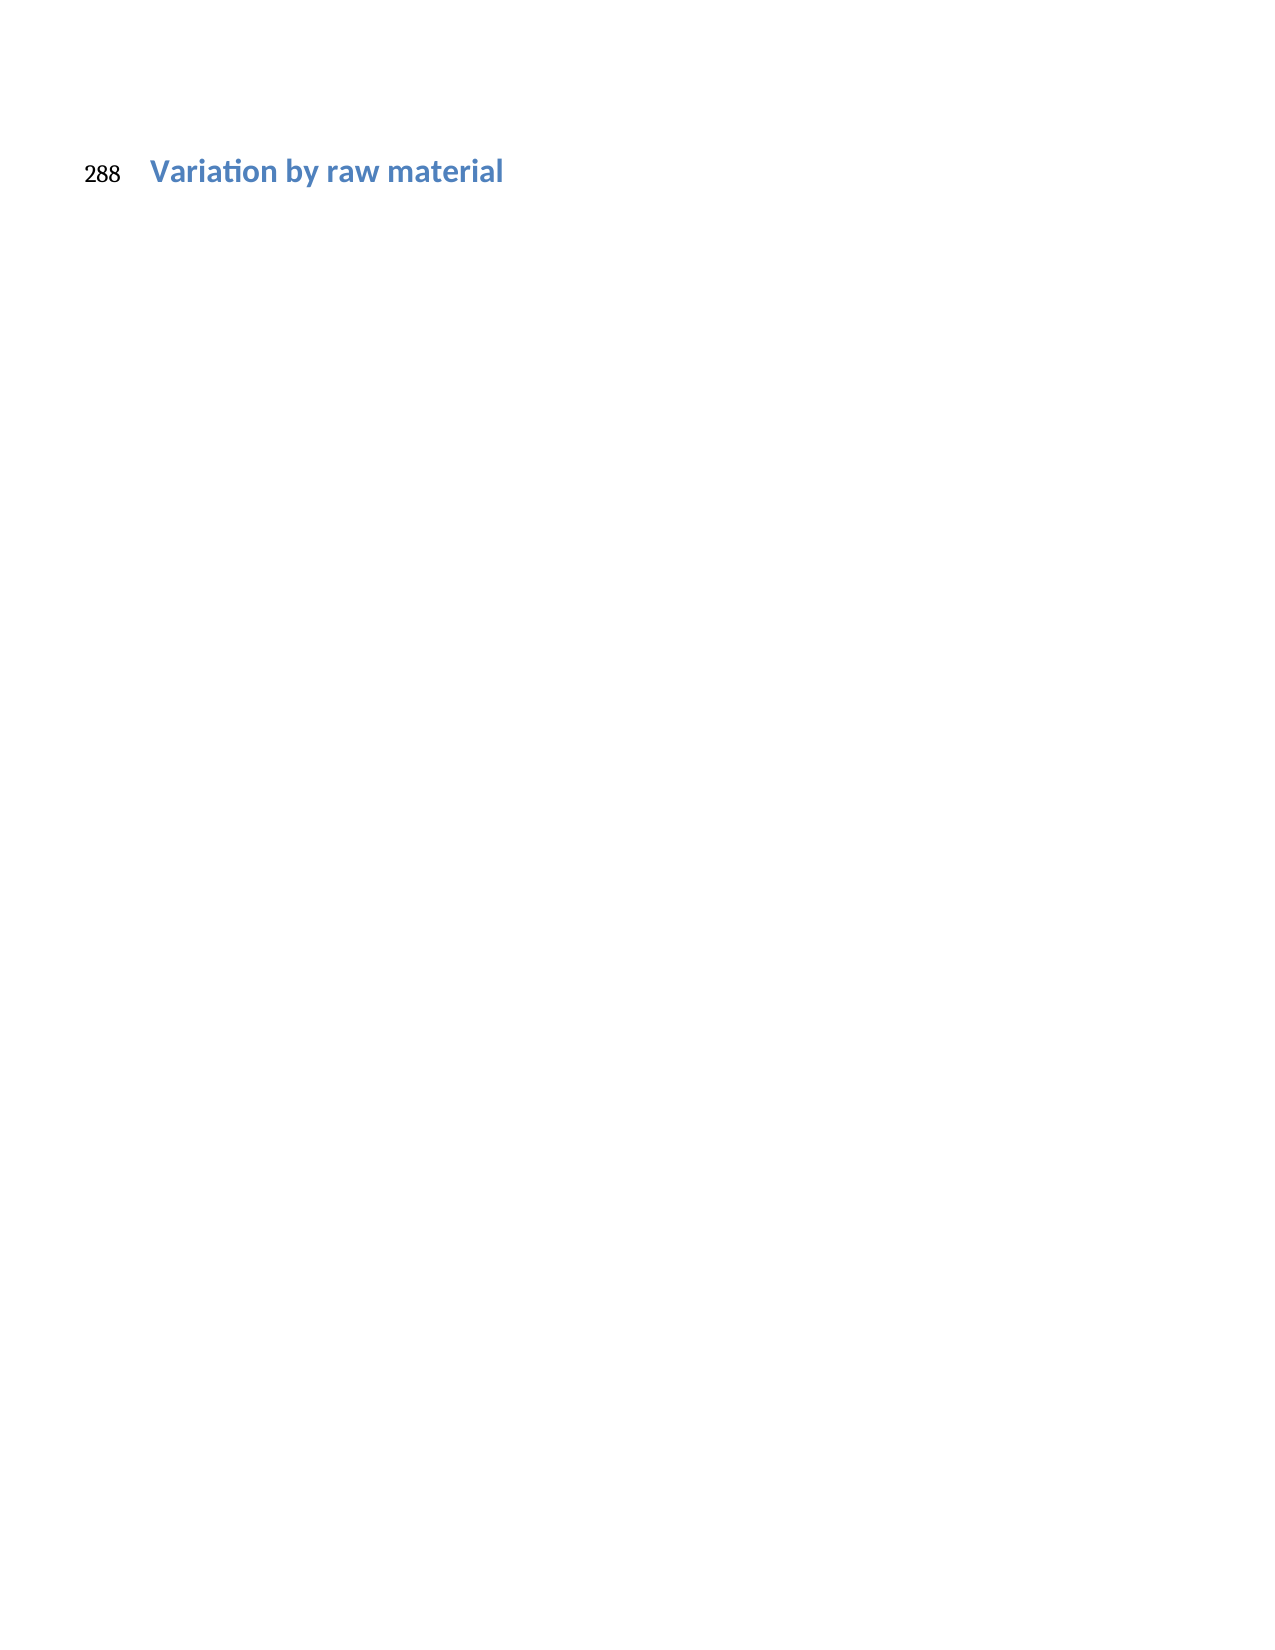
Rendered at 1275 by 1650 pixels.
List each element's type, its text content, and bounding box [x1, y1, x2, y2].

subtitle Variation by raw material [150, 150, 1125, 191]
